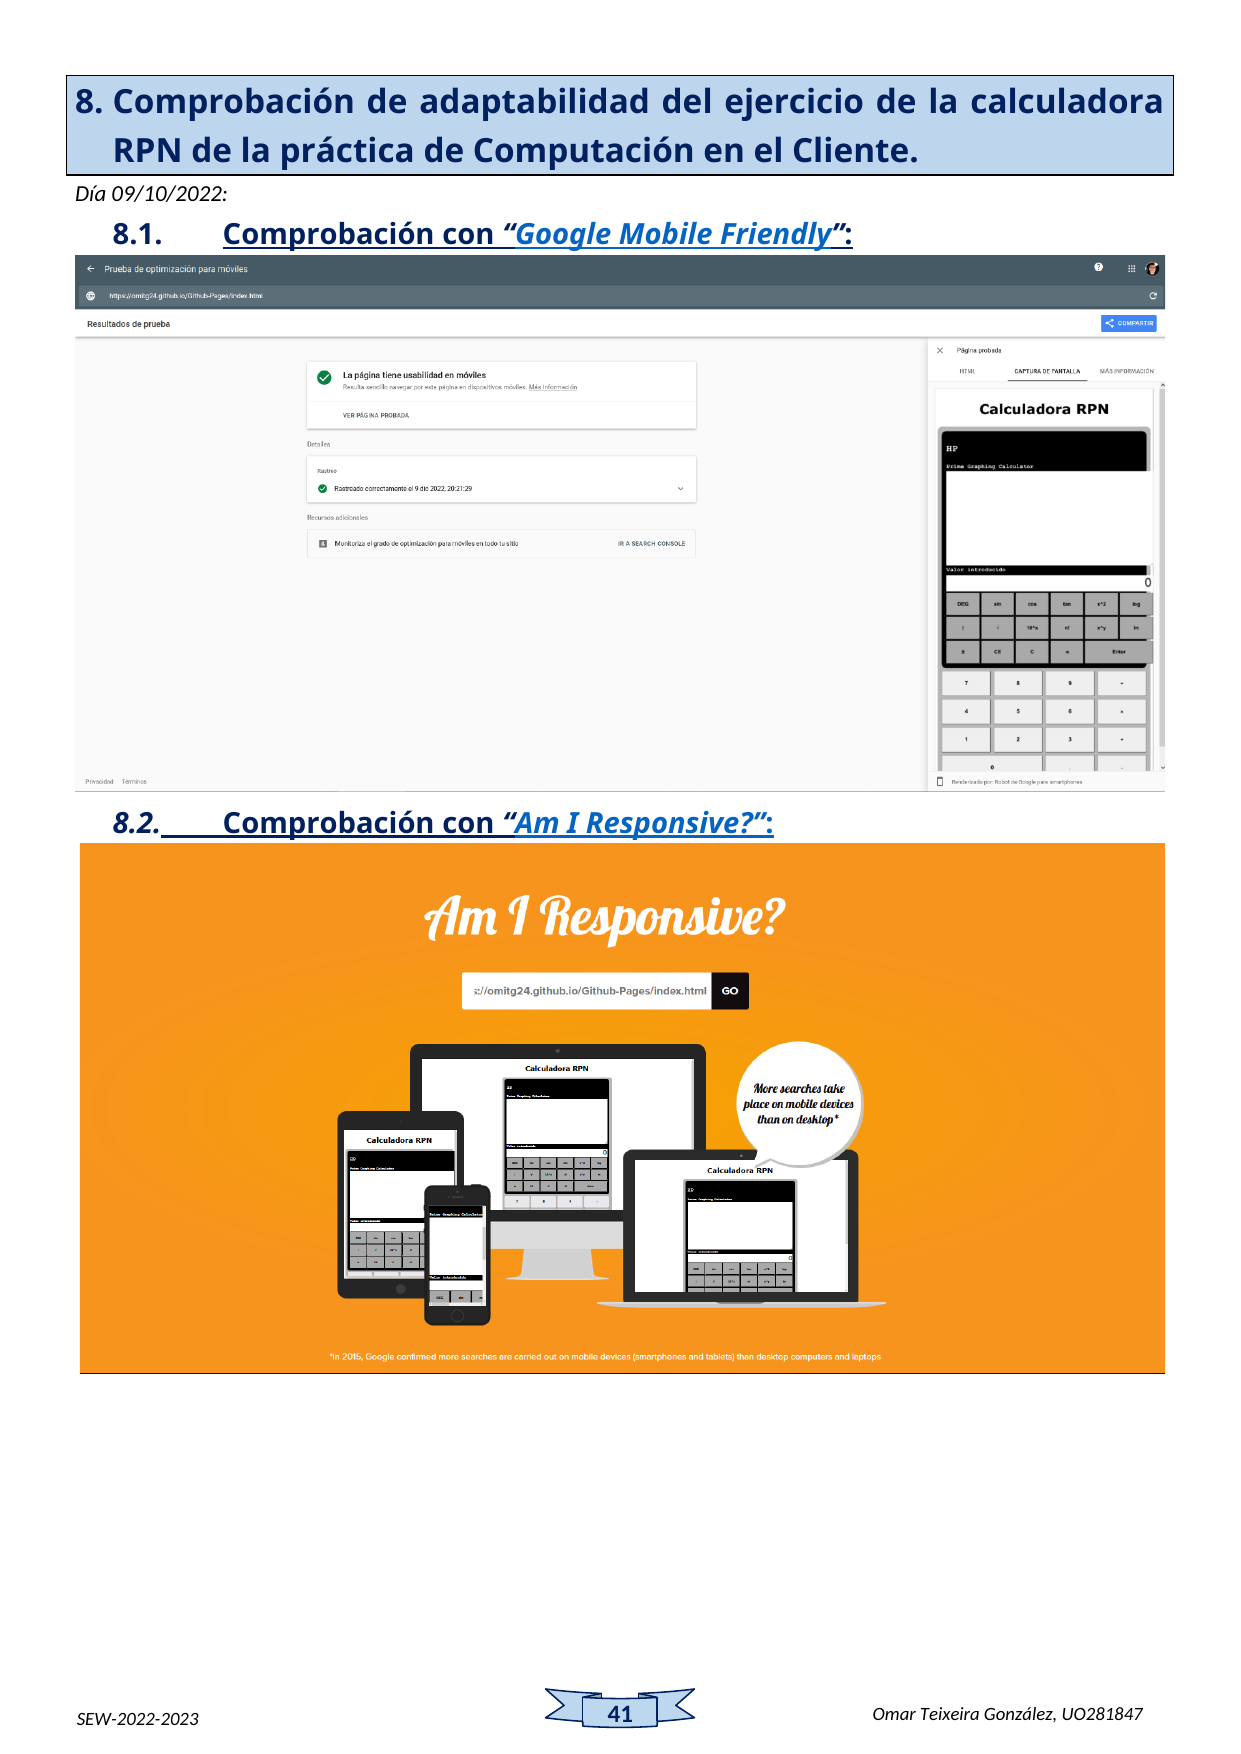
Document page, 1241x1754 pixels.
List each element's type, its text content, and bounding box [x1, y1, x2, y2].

picture [75, 255, 1166, 792]
text Día 09/10/2022: [75, 179, 1165, 207]
subtitle Comprobación con “Am I Responsive?”: [112, 792, 1165, 842]
subtitle Comprobación con “Google Mobile Friendly”: [112, 213, 1165, 253]
picture [79, 843, 1166, 1374]
subtitle Comprobación de adaptabilidad del ejercicio de la calculadora RPN de la práctica de Computación en el Cliente. [67, 76, 1173, 174]
